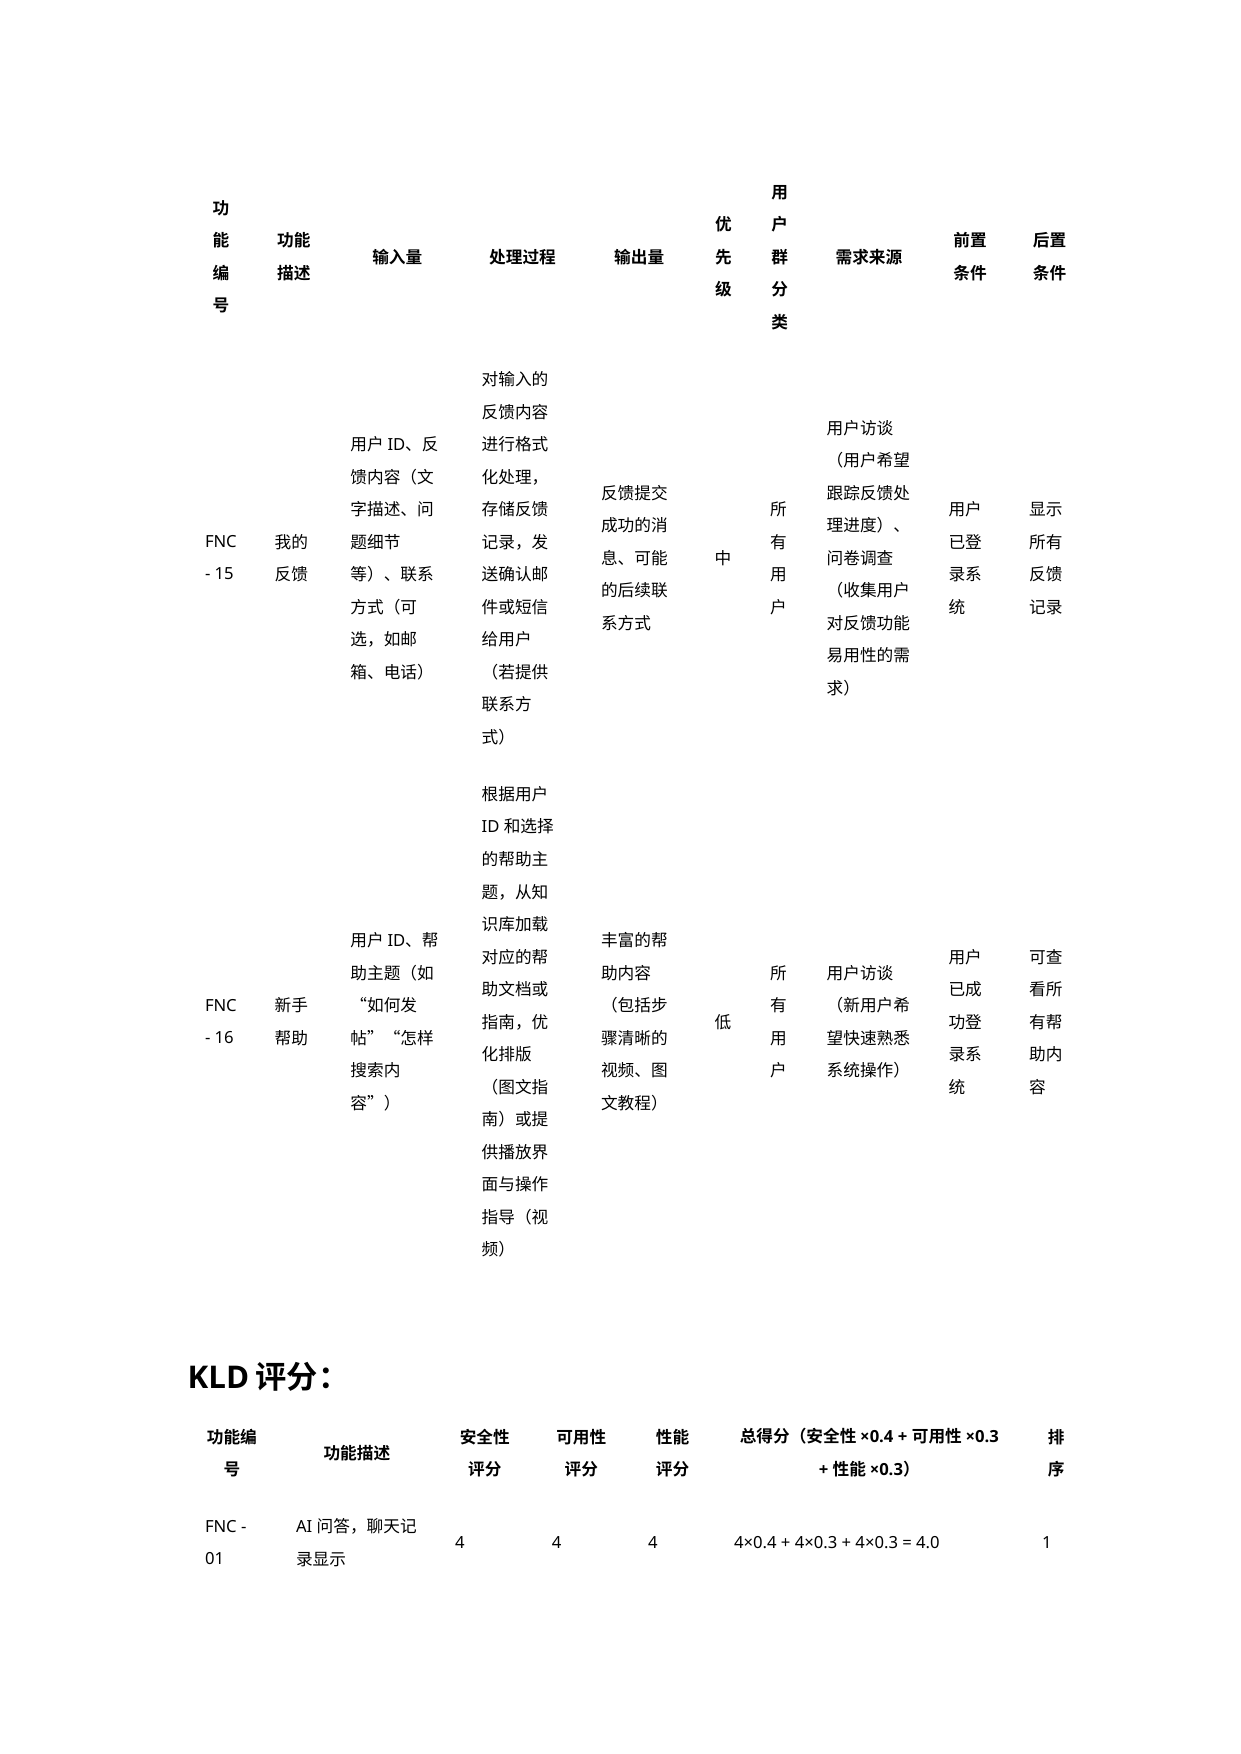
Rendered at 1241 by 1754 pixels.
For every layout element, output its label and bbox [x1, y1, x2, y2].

table_header [277, 1407, 436, 1497]
table_header [715, 1407, 1023, 1497]
table_header [186, 162, 256, 349]
table_cell [1010, 765, 1089, 1277]
table_header [1023, 1407, 1089, 1497]
table_cell [930, 765, 1010, 1277]
table_cell [186, 765, 256, 1277]
table_header [533, 1407, 629, 1497]
table_header [629, 1407, 715, 1497]
table_cell [331, 765, 463, 1277]
table_cell [463, 350, 582, 764]
table_header [463, 162, 582, 349]
table_cell [696, 350, 751, 764]
table_cell [1023, 1497, 1089, 1587]
table_cell [582, 350, 696, 764]
table_header [808, 162, 929, 349]
table_cell [533, 1497, 629, 1587]
table_cell [751, 765, 808, 1277]
table_header [930, 162, 1010, 349]
table_cell [436, 1497, 533, 1587]
table_header [186, 1407, 277, 1497]
table_cell [808, 765, 929, 1277]
table_cell [629, 1497, 715, 1587]
table_cell [696, 765, 751, 1277]
table_header [696, 162, 751, 349]
table_cell [331, 350, 463, 764]
table_header [256, 162, 331, 349]
table_header [331, 162, 463, 349]
table_cell [751, 350, 808, 764]
table_header [436, 1407, 533, 1497]
table_cell [186, 350, 256, 764]
table_cell [808, 350, 929, 764]
table_cell [1010, 350, 1089, 764]
table_cell [582, 765, 696, 1277]
table_cell [186, 1497, 277, 1587]
table_cell [715, 1497, 1023, 1587]
table_header [1010, 162, 1089, 349]
table_cell [256, 765, 331, 1277]
table_cell [463, 765, 582, 1277]
table_cell [256, 350, 331, 764]
table_header [751, 162, 808, 349]
table_header [582, 162, 696, 349]
table_cell [277, 1497, 436, 1587]
table_cell [930, 350, 1010, 764]
